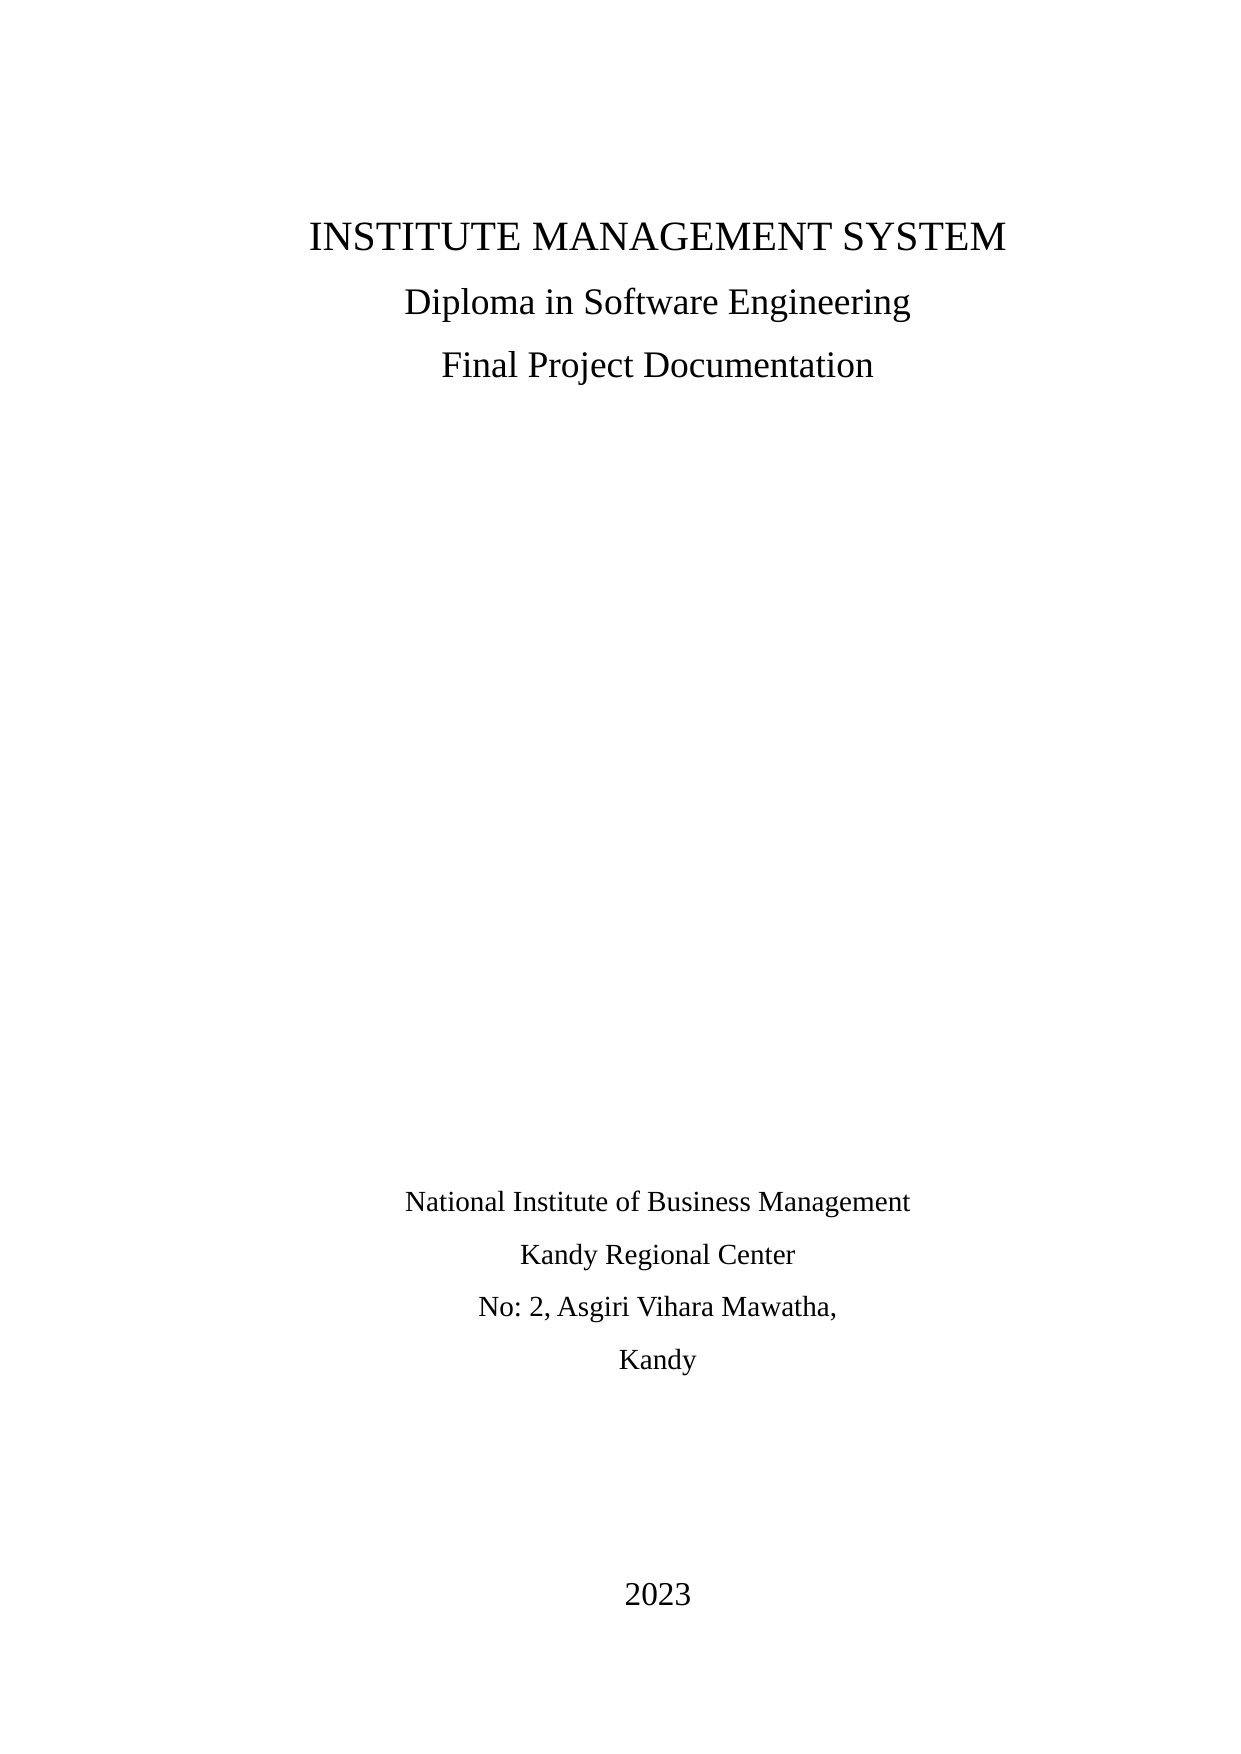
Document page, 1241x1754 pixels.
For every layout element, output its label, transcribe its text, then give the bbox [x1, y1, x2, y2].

text Final Project Documentation [225, 343, 1090, 386]
text No: 2, Asgiri Vihara Mawatha, [225, 1289, 1090, 1323]
text Kandy Regional Center [225, 1237, 1090, 1270]
text 2023 [225, 1574, 1090, 1613]
text INSTITUTE MANAGEMENT SYSTEM [225, 211, 1090, 259]
text National Institute of Business Management [225, 1184, 1090, 1217]
text Diploma in Software Engineering [225, 279, 1090, 323]
text Kandy [225, 1342, 1090, 1376]
